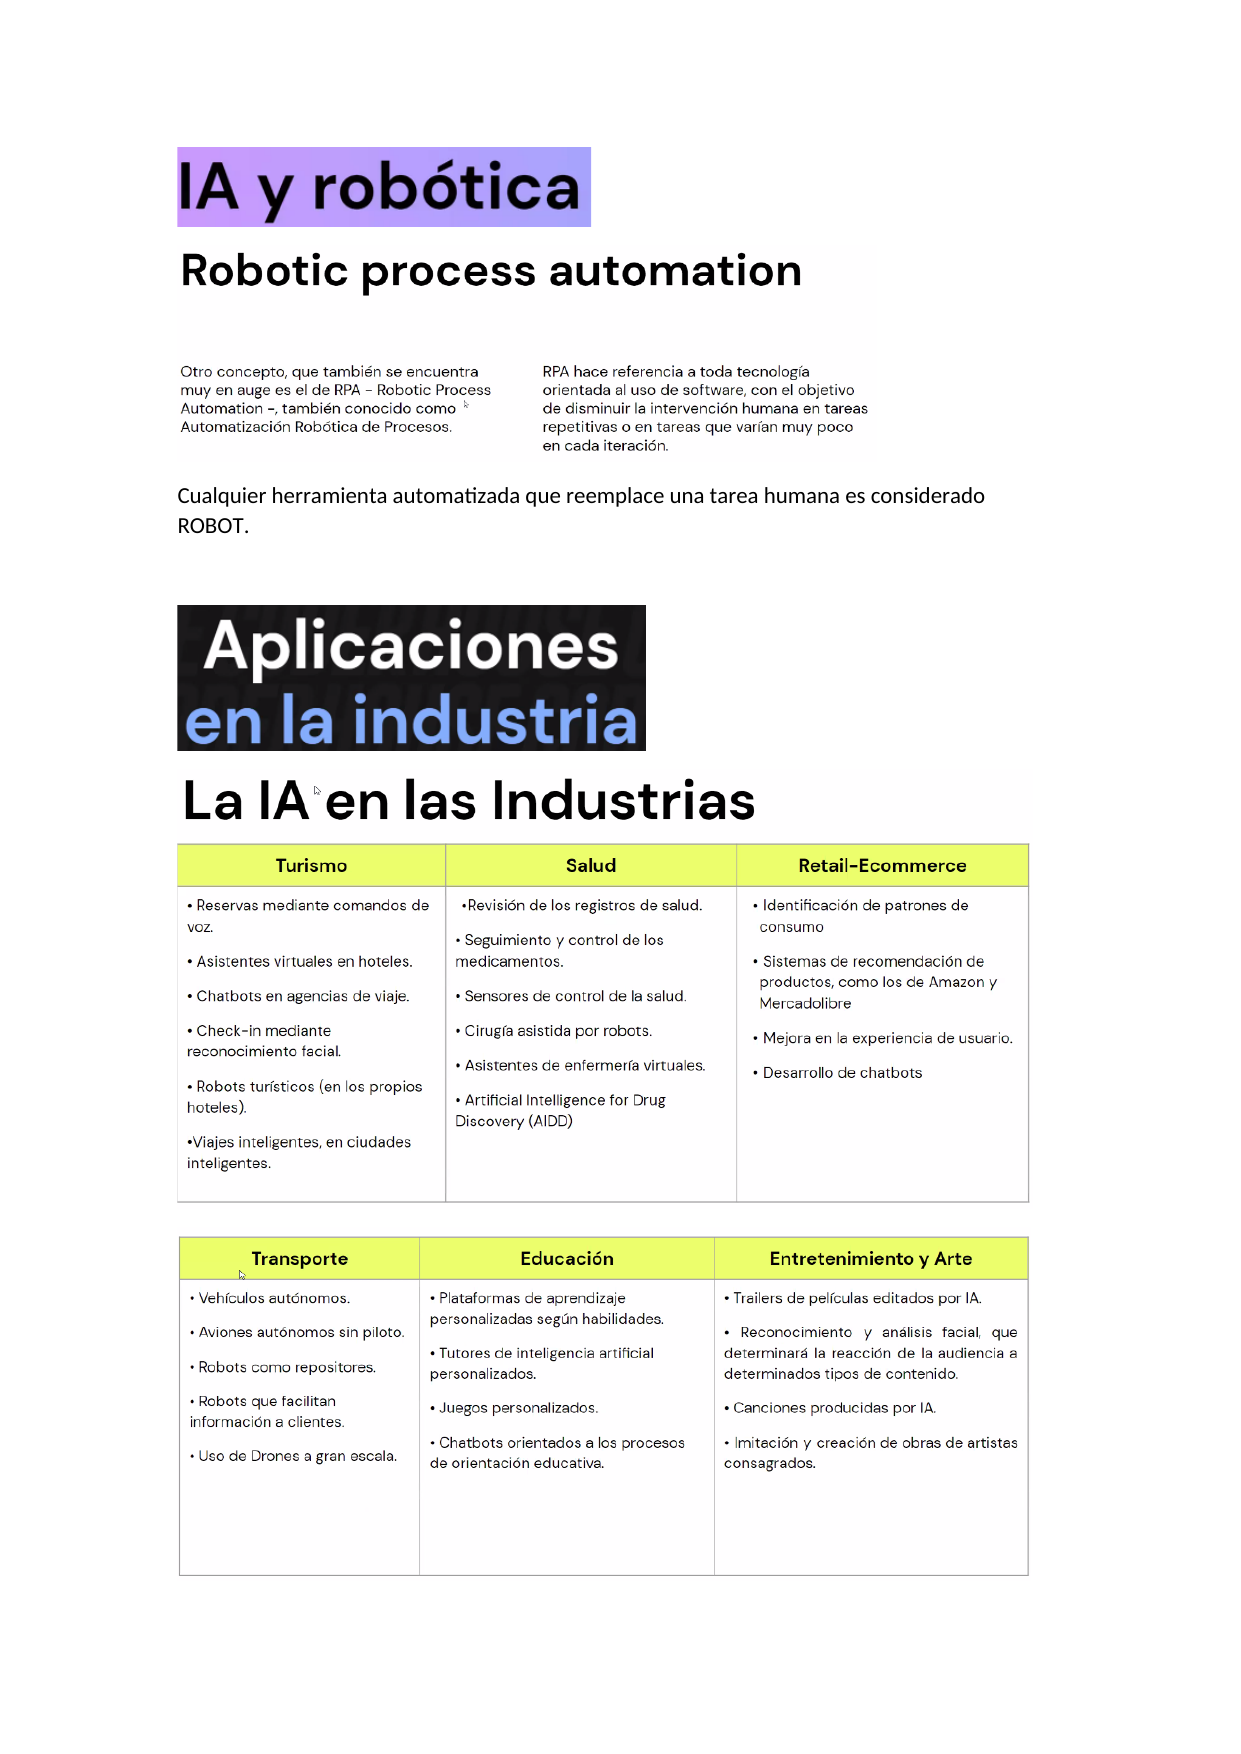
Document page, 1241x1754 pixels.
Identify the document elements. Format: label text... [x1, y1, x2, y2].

text Cualquier herramienta automatizada que reemplace una tarea humana es considerado ROBOT. [177, 481, 1063, 539]
picture [177, 147, 592, 227]
picture [177, 769, 1033, 1209]
picture [177, 605, 646, 751]
picture [177, 245, 878, 462]
picture [177, 1227, 1032, 1581]
